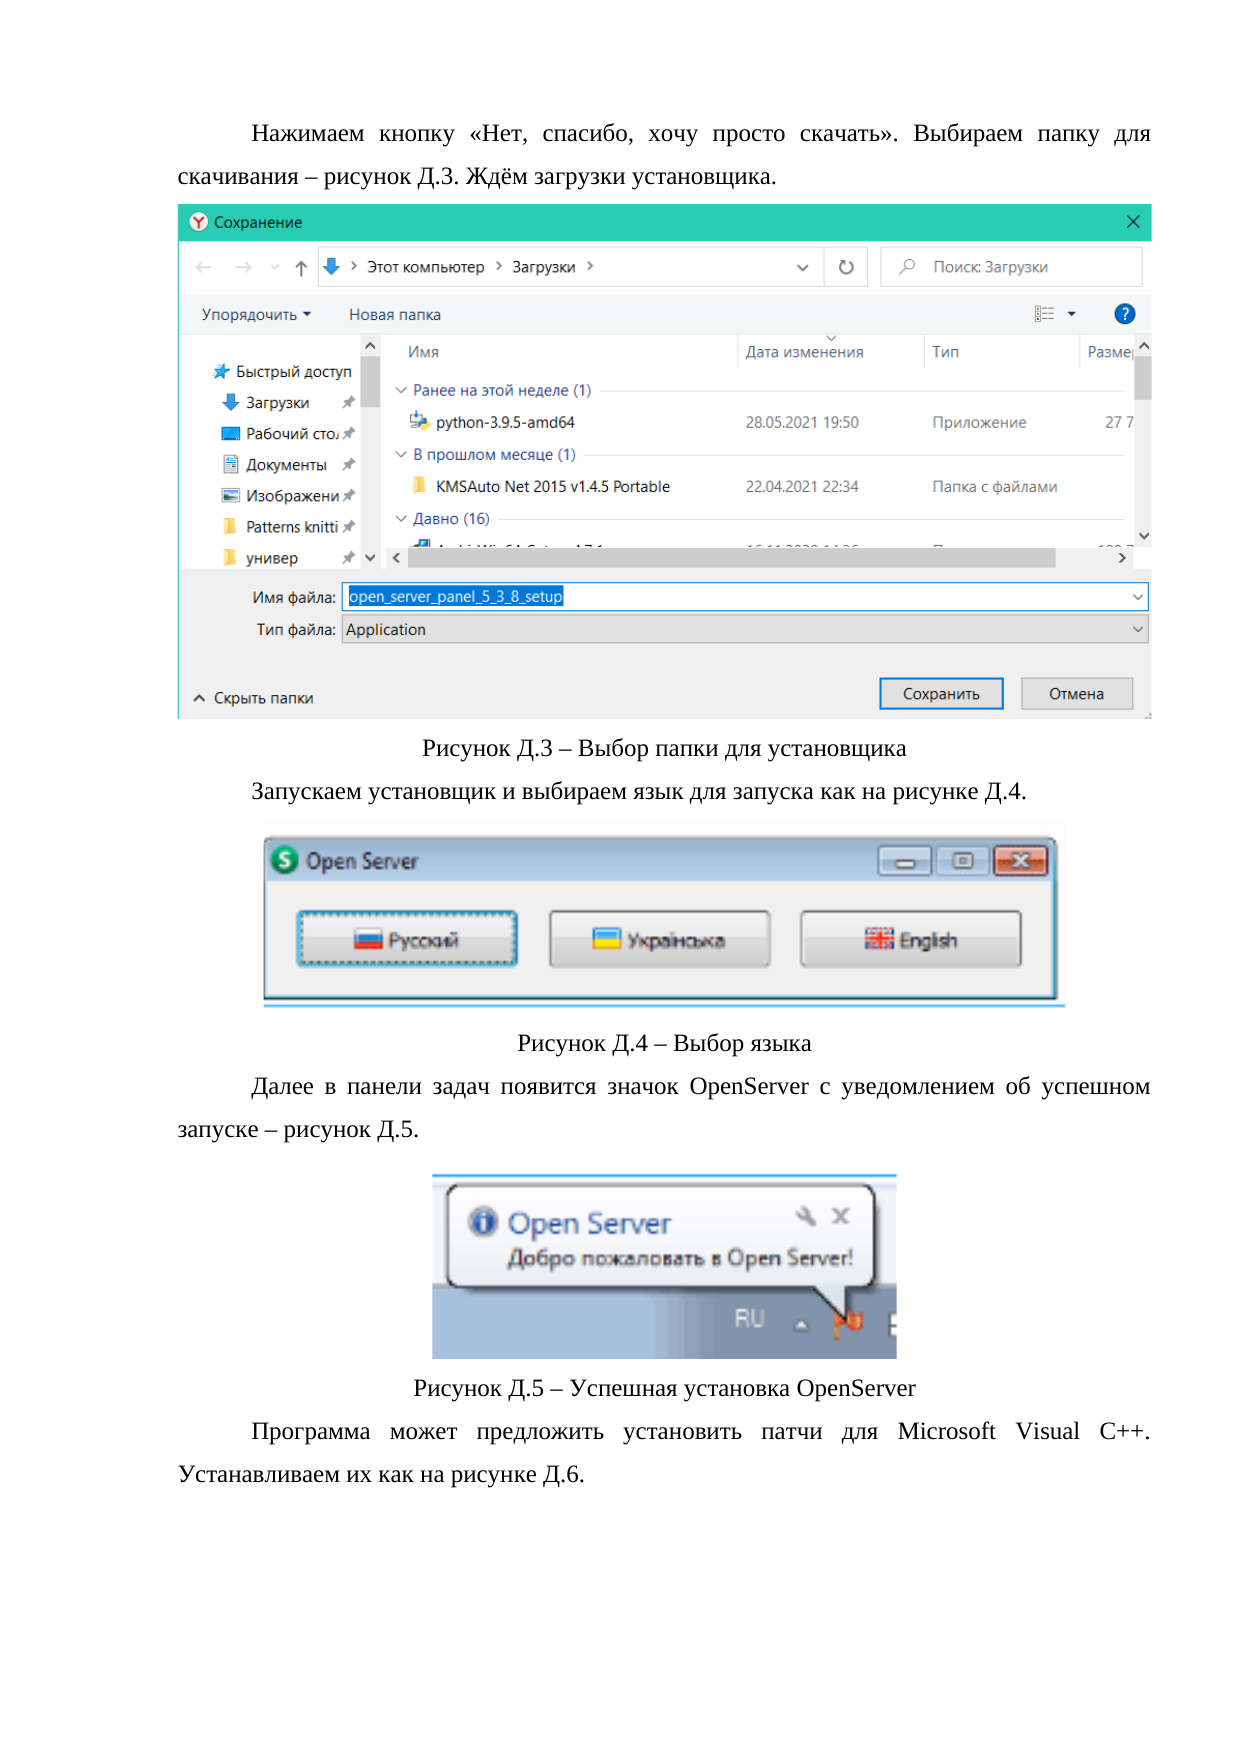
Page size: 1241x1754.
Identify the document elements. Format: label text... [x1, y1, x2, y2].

picture [263, 819, 1066, 1015]
picture [432, 1157, 897, 1359]
text Программа может предложить установить патчи для Microsoft Visual C++. Устанавливаем их как на рисунке Д.6. [177, 1416, 1152, 1488]
picture [177, 204, 1152, 719]
text Далее в панели задач появится значок OpenServer c уведомлением об успешном запуске – рисунок Д.5. [177, 1071, 1152, 1143]
text Запускаем установщик и выбираем язык для запуска как на рисунке Д.4. [177, 776, 1152, 805]
text Рисунок Д.5 – Успешная установка OpenServer [177, 1373, 1152, 1402]
text Нажимаем кнопку «Нет, спасибо, хочу просто скачать». Выбираем папку для скачивания – рисунок Д.3. Ждём загрузки установщика. [177, 118, 1152, 190]
text Рисунок Д.4 – Выбор языка [177, 1028, 1152, 1057]
text Рисунок Д.3 – Выбор папки для установщика [177, 733, 1152, 762]
